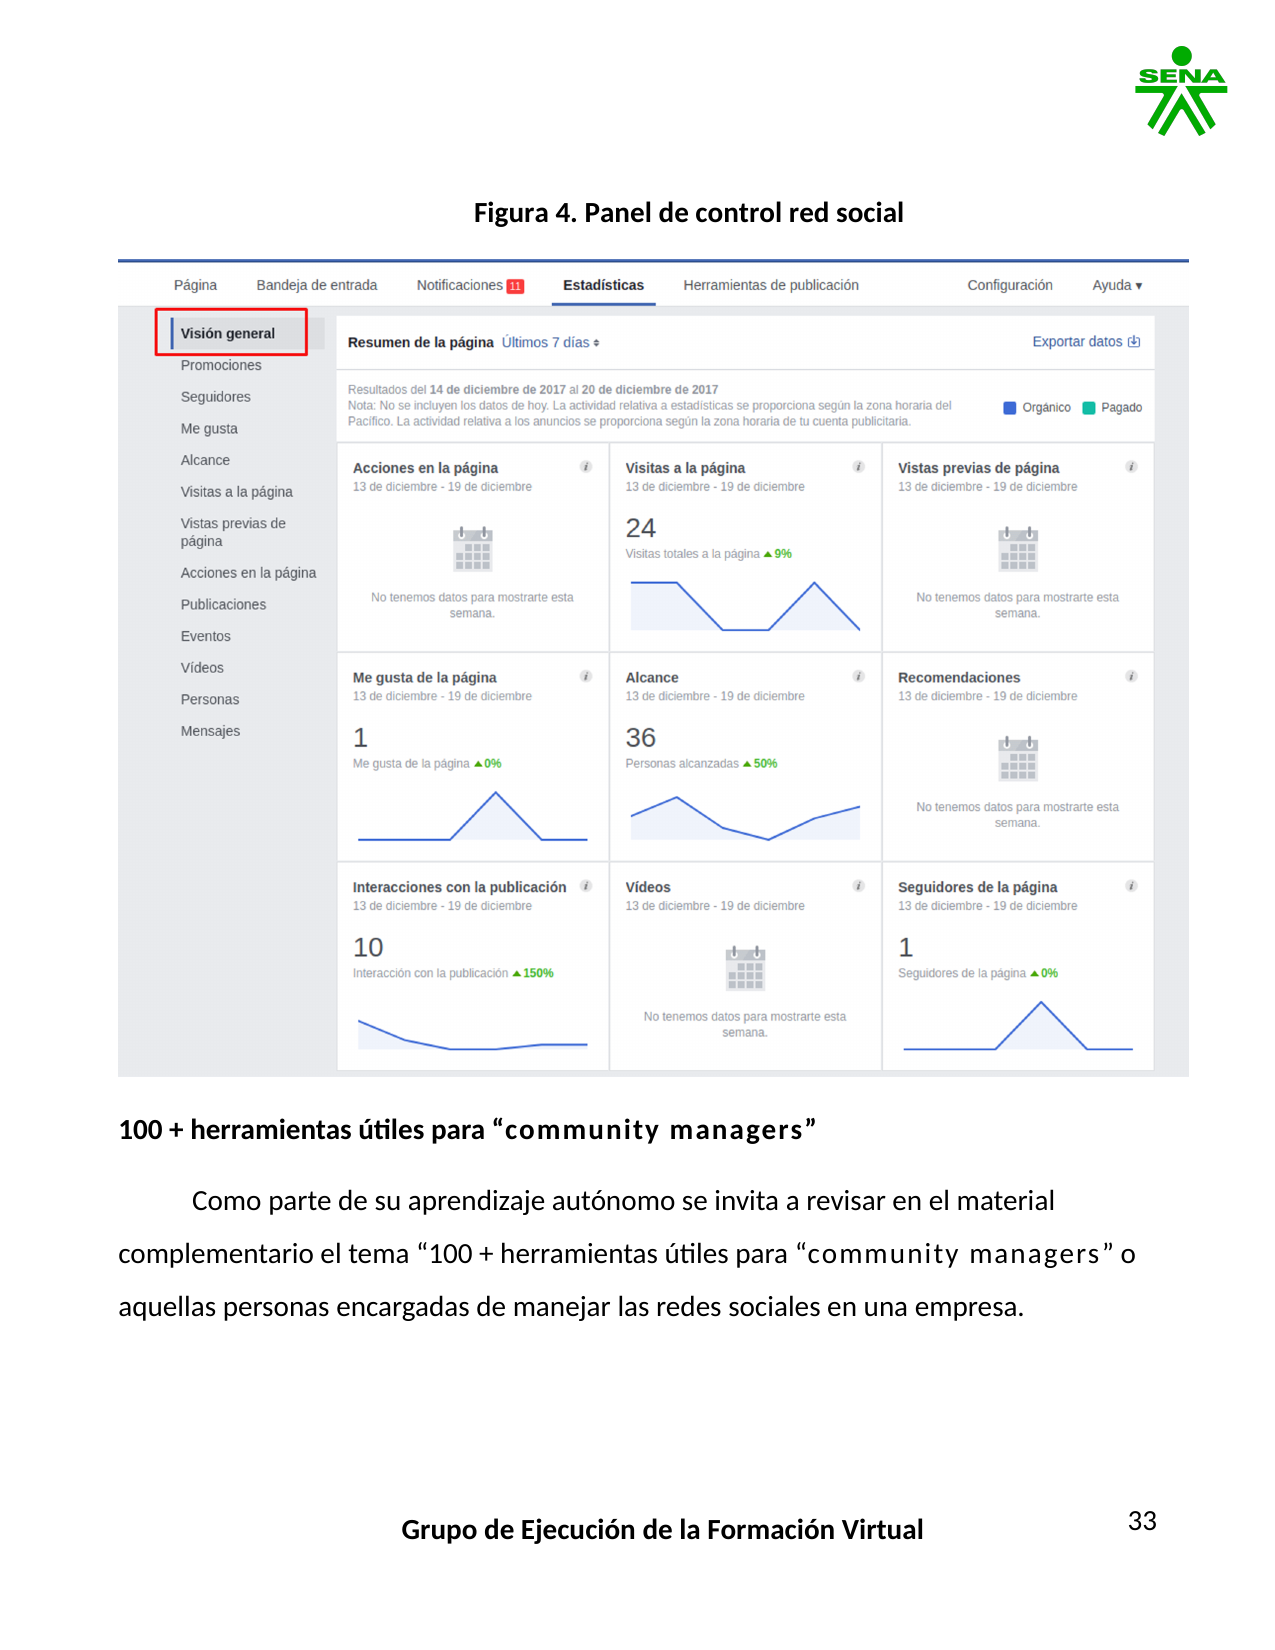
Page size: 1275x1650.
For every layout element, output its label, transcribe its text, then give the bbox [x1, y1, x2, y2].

text Figura 4. Panel de control red social [221, 194, 1157, 229]
picture [1135, 46, 1228, 136]
text Como parte de su aprendizaje autónomo se invita a revisar en el material complementario el tema “100 + herramientas útiles para “community managers” o aquellas personas encargadas de manejar las redes sociales en una empresa. [118, 1182, 1157, 1324]
picture [118, 259, 1189, 1077]
text 100 + herramientas útiles para “community managers” [118, 1111, 1157, 1147]
